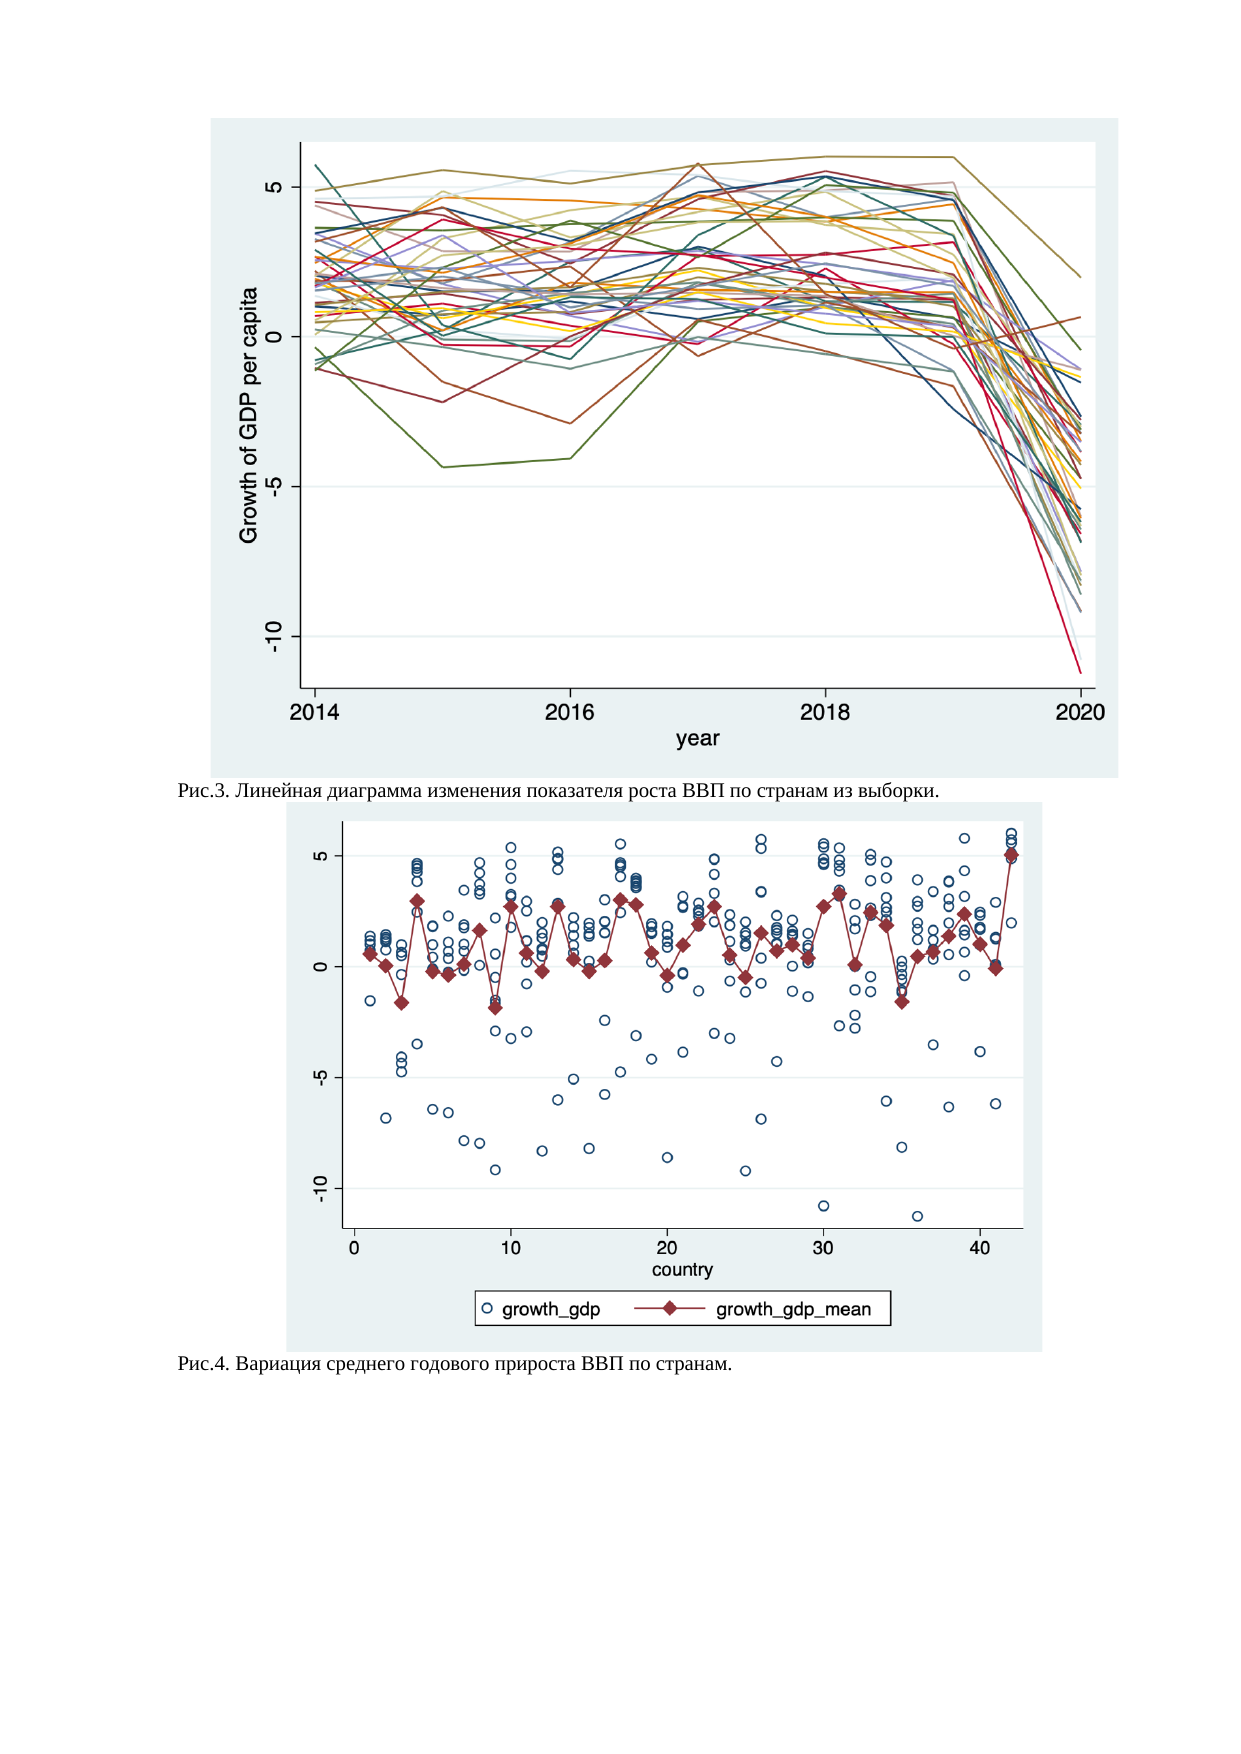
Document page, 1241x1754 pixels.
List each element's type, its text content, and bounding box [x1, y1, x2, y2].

picture [210, 118, 1119, 778]
text Рис.3. Линейная диаграмма изменения показателя роста ВВП по странам из выборки. [177, 778, 1152, 802]
picture [286, 802, 1043, 1352]
text Рис.4. Вариация среднего годового прироста ВВП по странам. [177, 1351, 1152, 1375]
